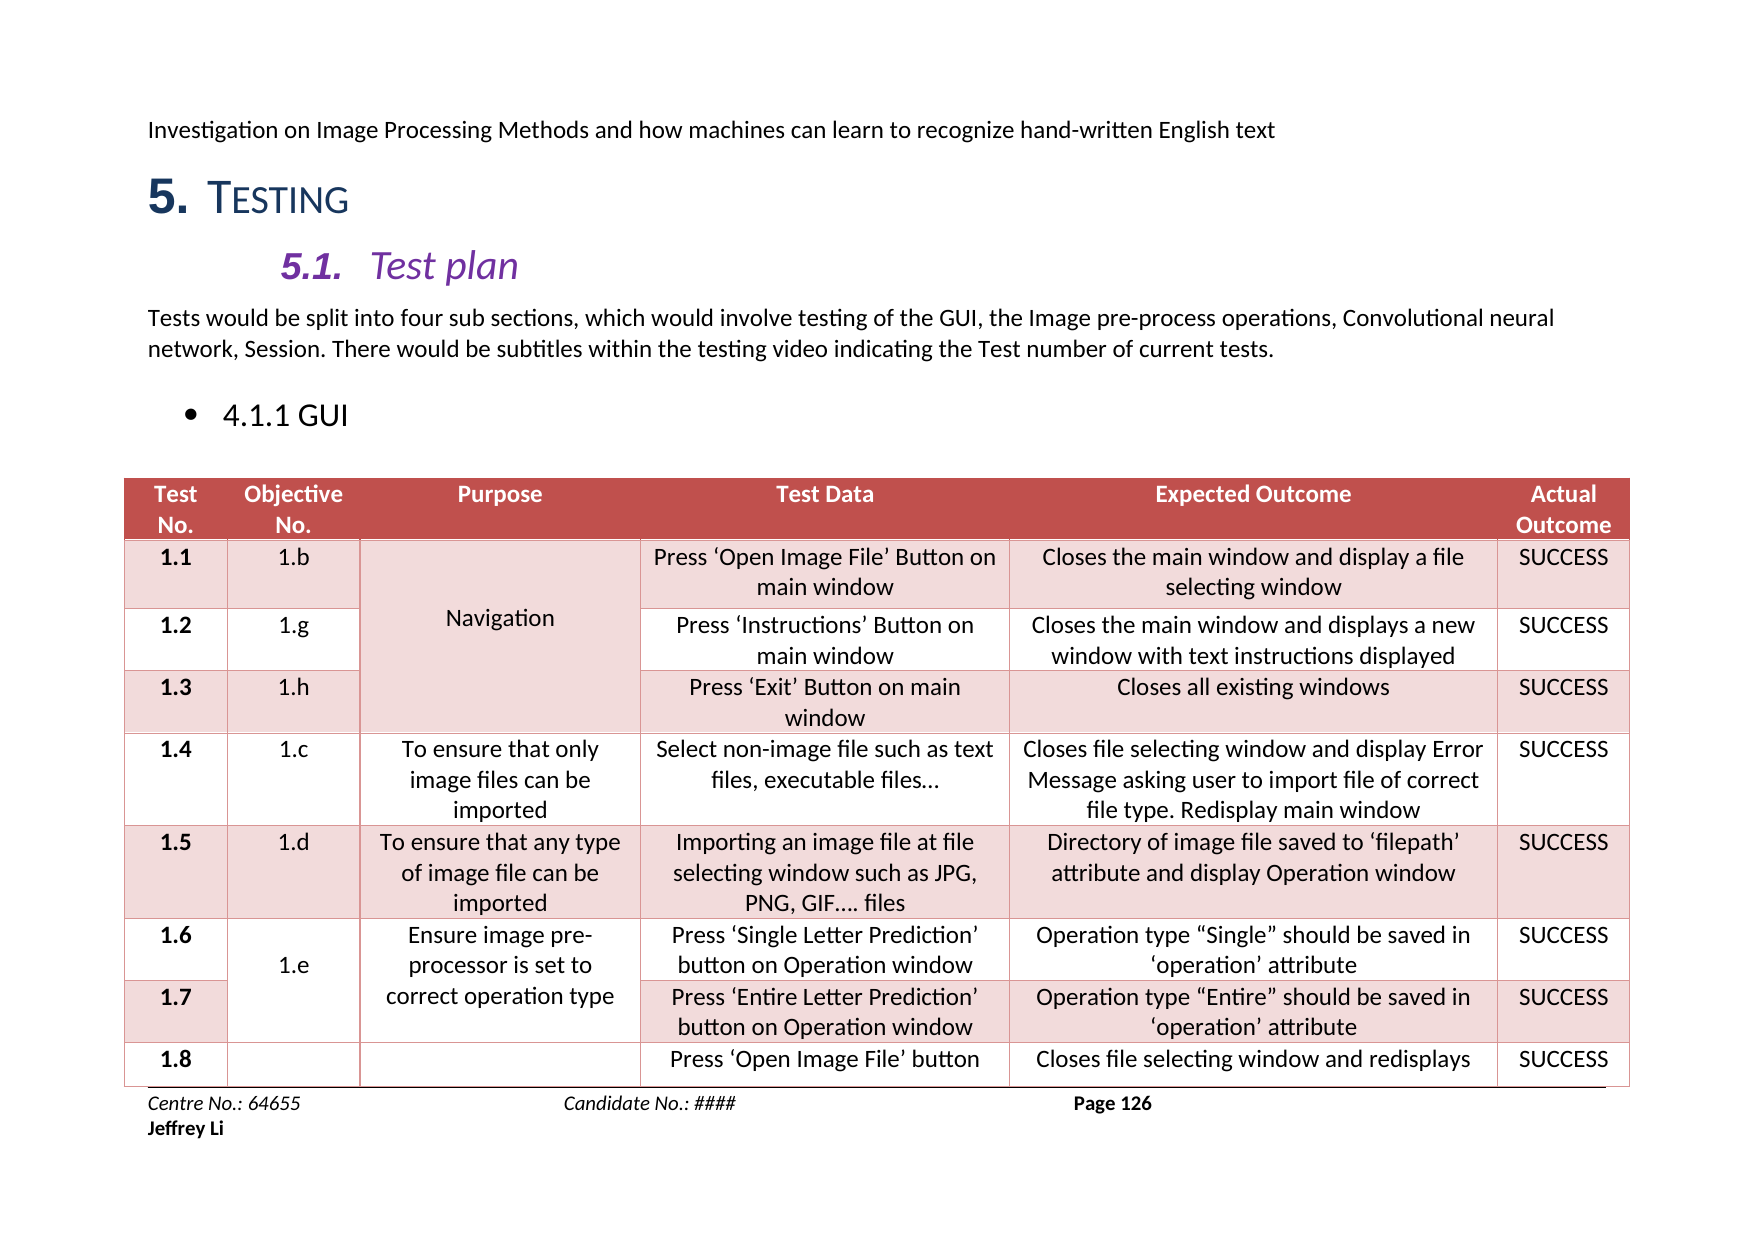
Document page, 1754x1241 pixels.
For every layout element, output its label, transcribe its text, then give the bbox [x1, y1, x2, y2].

subtitle Test plan [281, 239, 1606, 290]
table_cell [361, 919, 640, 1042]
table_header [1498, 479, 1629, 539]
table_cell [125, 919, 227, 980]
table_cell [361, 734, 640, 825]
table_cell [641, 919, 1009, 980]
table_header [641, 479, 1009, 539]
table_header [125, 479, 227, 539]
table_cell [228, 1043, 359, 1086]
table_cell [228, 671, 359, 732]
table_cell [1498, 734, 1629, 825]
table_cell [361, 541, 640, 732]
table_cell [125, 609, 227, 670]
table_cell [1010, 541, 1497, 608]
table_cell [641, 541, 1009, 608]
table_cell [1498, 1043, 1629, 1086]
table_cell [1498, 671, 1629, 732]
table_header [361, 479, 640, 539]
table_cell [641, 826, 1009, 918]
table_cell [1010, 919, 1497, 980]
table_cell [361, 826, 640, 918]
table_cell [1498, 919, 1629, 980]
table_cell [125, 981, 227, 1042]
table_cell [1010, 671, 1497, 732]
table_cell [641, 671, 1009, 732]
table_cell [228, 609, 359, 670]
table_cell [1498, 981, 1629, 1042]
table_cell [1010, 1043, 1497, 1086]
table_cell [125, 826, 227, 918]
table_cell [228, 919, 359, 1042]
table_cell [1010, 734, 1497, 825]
text Tests would be split into four sub sections, which would involve testing of the GUI, the Image pre-process operations, Convolutional neural network, Session. There would be subtitles within the testing video indicating the Test number of current tests. [148, 302, 1606, 363]
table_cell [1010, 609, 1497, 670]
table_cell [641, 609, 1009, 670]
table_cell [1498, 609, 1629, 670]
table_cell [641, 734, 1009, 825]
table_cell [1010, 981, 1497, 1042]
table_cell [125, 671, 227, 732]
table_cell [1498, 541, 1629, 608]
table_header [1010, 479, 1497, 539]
subtitle Testing [148, 165, 1606, 226]
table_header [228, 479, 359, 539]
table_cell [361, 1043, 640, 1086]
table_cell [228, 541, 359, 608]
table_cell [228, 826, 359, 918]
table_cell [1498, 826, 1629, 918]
subtitle 4.1.1 GUI [185, 394, 1606, 434]
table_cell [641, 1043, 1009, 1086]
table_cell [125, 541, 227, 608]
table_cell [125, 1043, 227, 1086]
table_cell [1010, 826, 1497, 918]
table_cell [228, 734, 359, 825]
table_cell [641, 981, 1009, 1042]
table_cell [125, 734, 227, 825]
